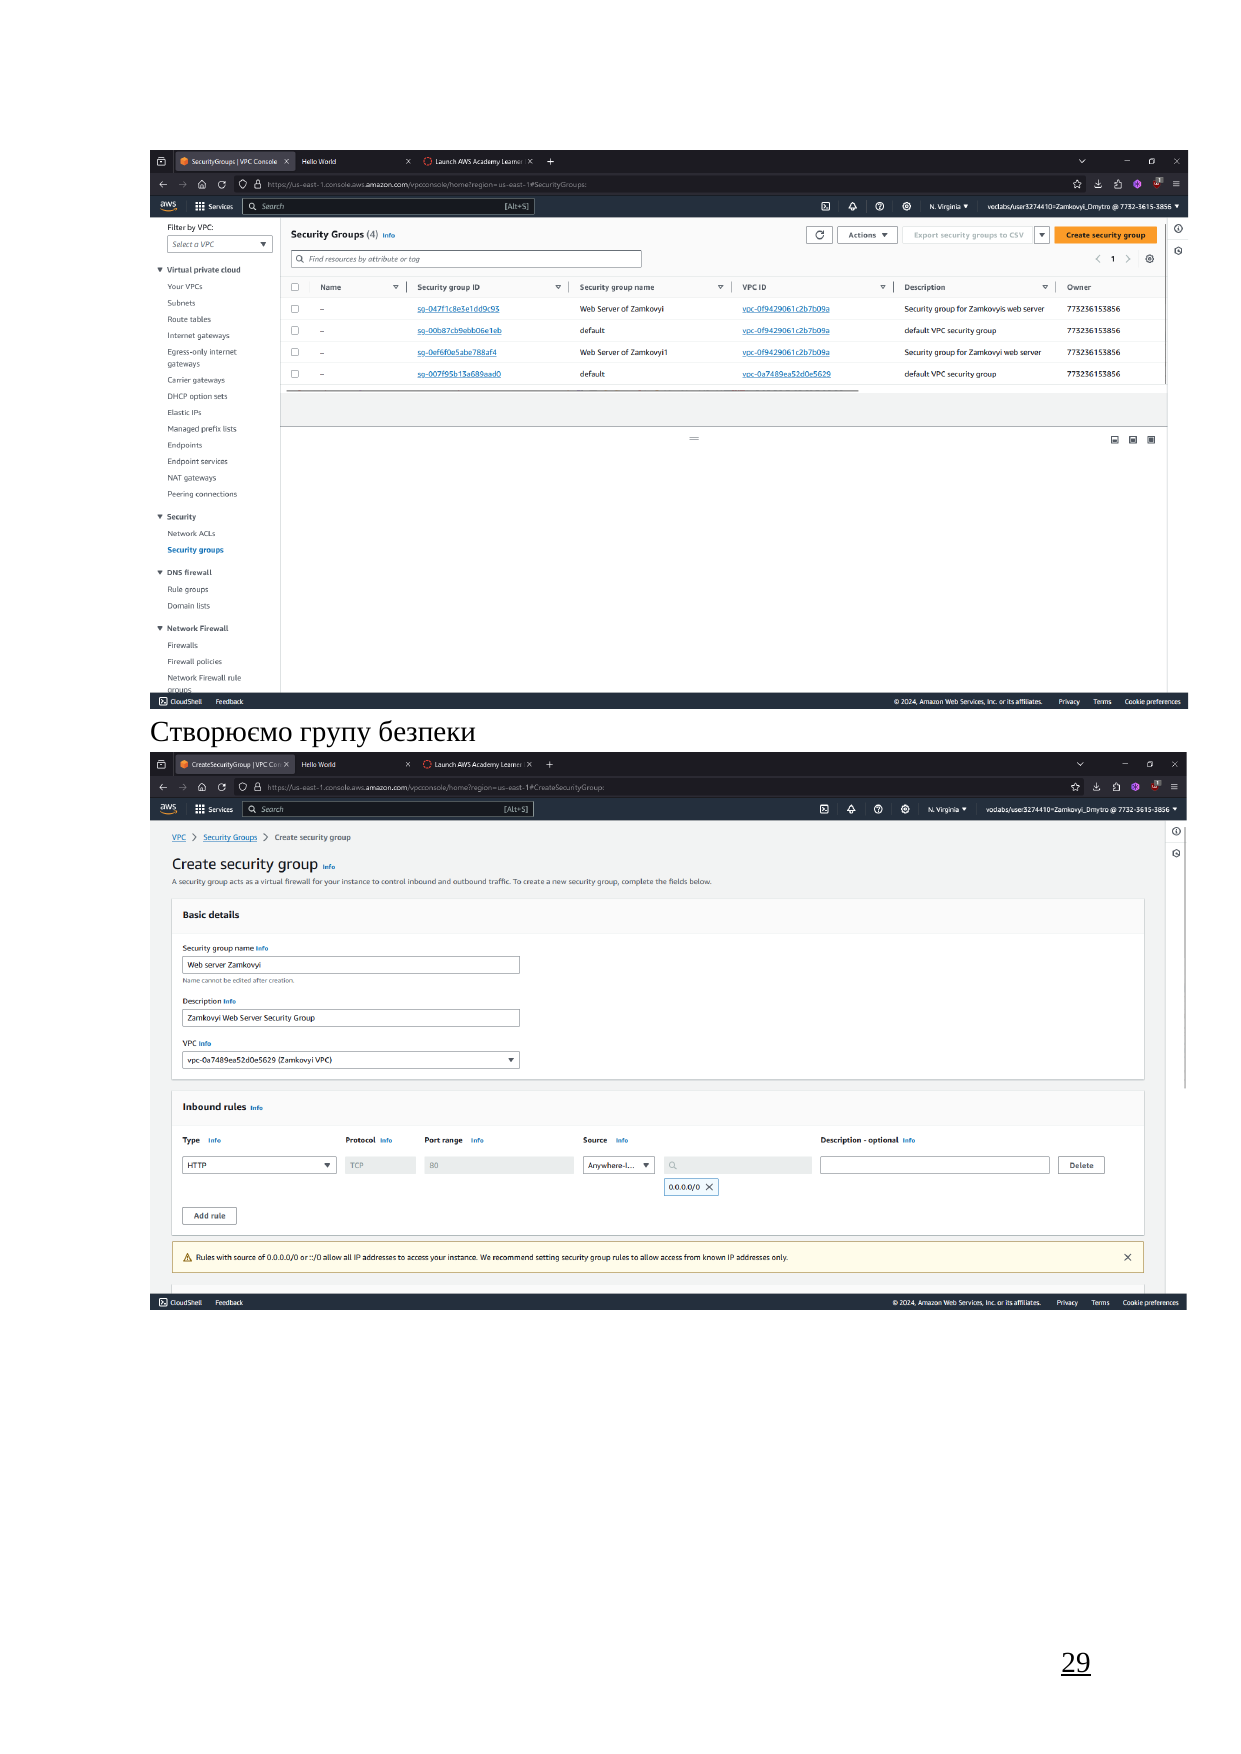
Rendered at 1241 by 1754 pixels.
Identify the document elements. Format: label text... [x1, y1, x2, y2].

picture [150, 150, 1189, 709]
picture [150, 752, 1187, 1310]
text Створюємо групу безпеки [150, 714, 1090, 747]
